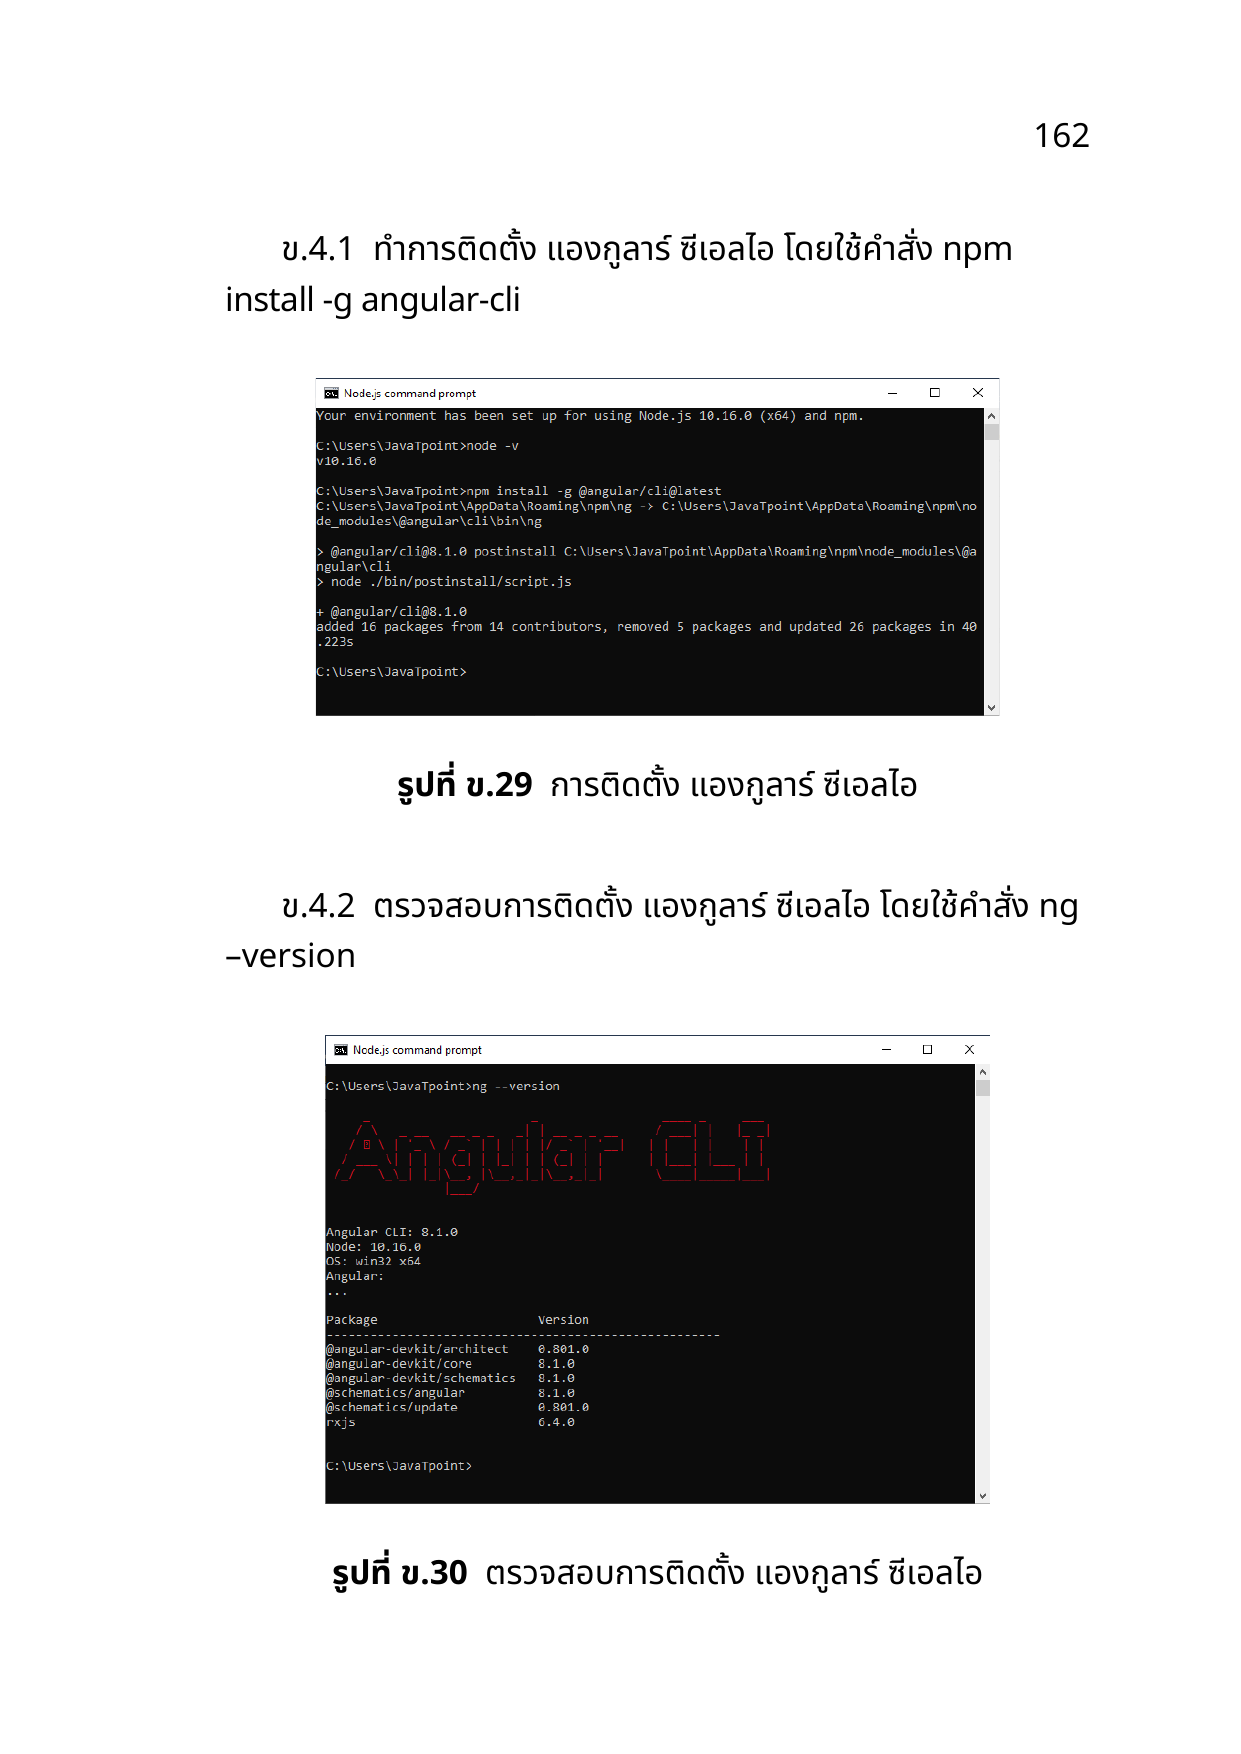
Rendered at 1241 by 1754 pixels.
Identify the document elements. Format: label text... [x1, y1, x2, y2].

subtitle ข.4.2 ตรวจสอบการติดตั้ง แองกูลาร์ ซีเอลไอ โดยใช้คำสั่ง ng –version [225, 882, 1090, 978]
subtitle ข.4.1 ทำการติดตั้ง แองกูลาร์ ซีเอลไอ โดยใช้คำสั่ง npm install -g angular-cli [225, 225, 1090, 321]
picture [325, 1035, 990, 1504]
picture [315, 378, 1000, 716]
